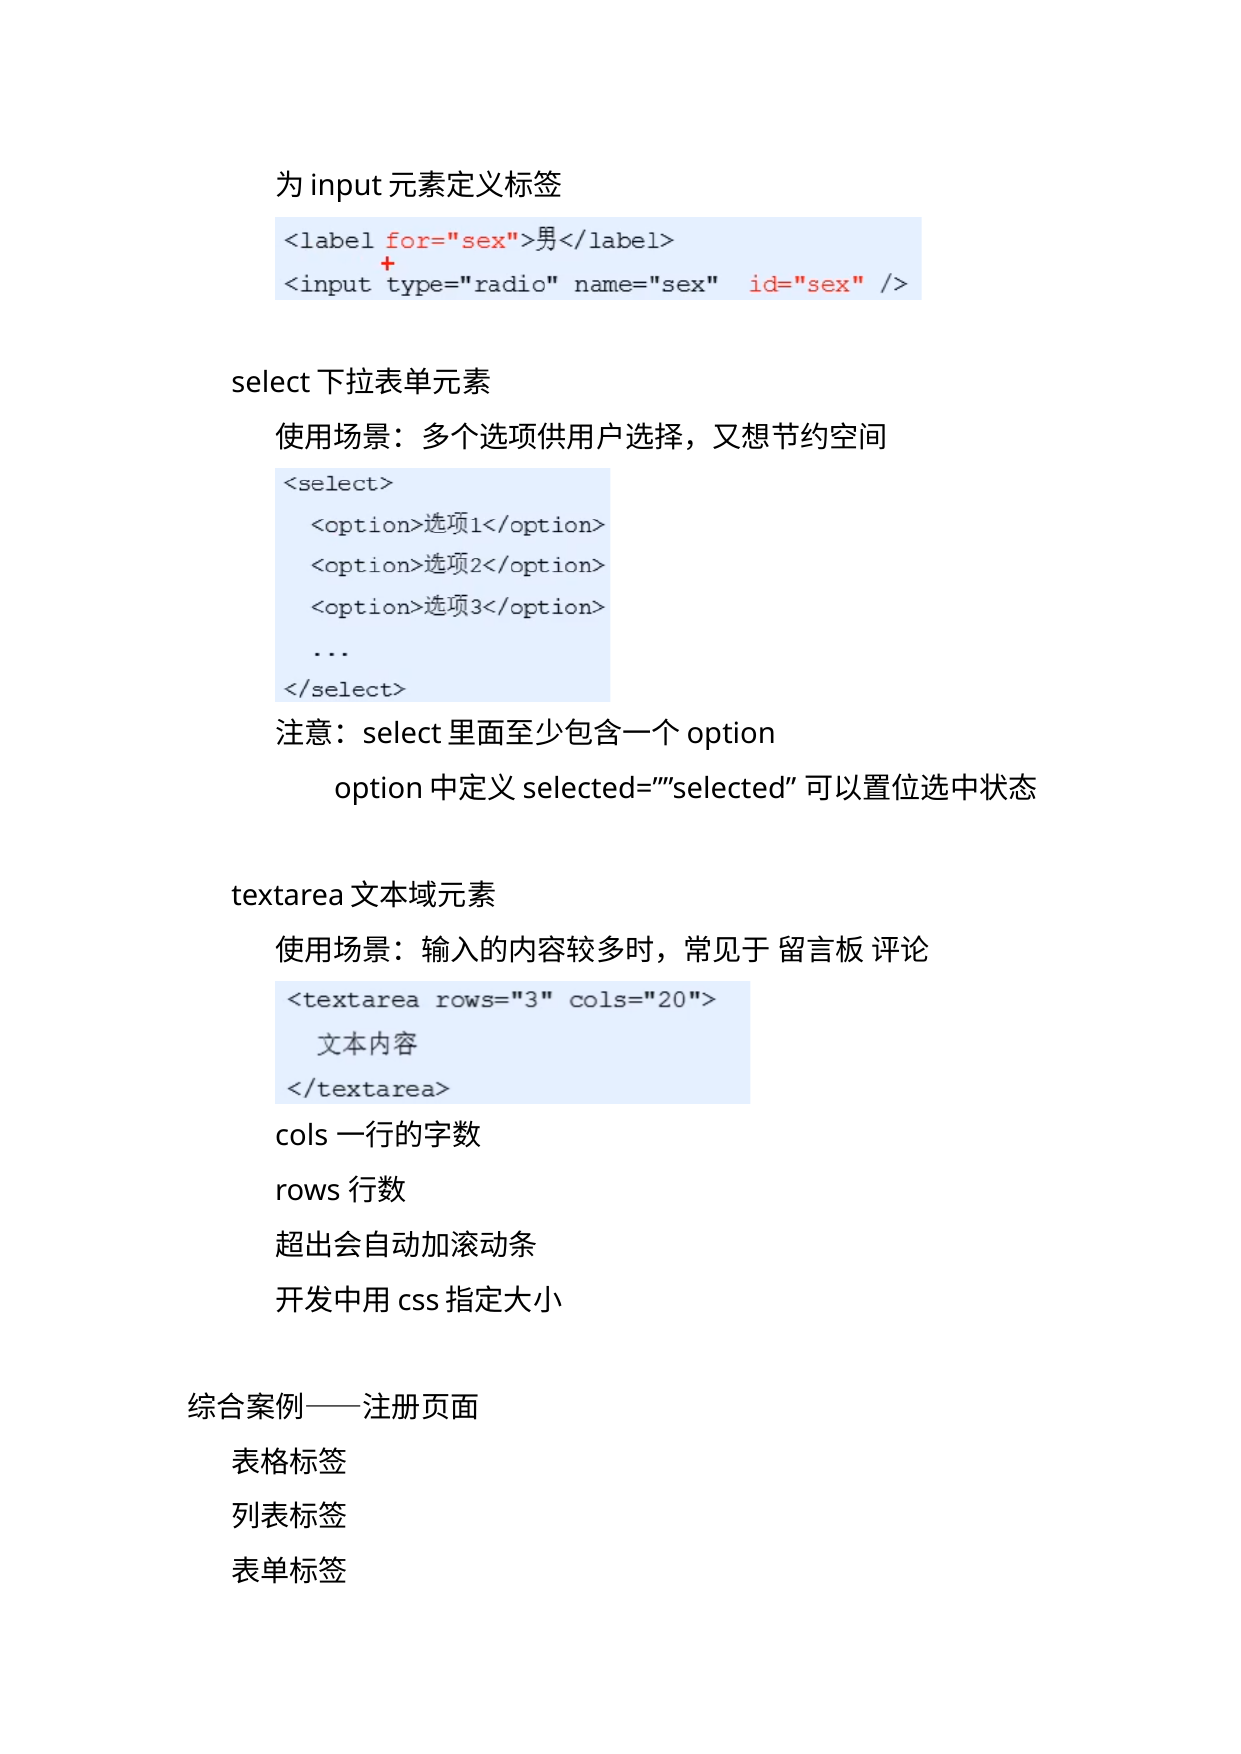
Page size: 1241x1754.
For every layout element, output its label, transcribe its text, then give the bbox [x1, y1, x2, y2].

text 列表标签 [187, 1493, 1053, 1535]
text textarea文本域元素 [187, 871, 1053, 914]
text select下拉表单元素 [187, 359, 1053, 401]
text 表格标签 [187, 1438, 1053, 1480]
text 使用场景：输入的内容较多时，常见于 留言板 评论 [231, 927, 1053, 969]
picture [275, 217, 922, 300]
text 超出会自动加滚动条 [231, 1222, 1053, 1264]
picture [275, 981, 751, 1104]
text 注意：select里面至少包含一个option [231, 710, 1053, 752]
text 开发中用css指定大小 [231, 1277, 1053, 1319]
text option中定义selected=””selected” 可以置位选中状态 [275, 765, 1053, 807]
text 综合案例——注册页面 [187, 1383, 1053, 1426]
picture [275, 468, 611, 702]
text 使用场景：多个选项供用户选择，又想节约空间 [231, 414, 1053, 456]
text 表单标签 [187, 1548, 1053, 1590]
text cols 一行的字数 [231, 1111, 1053, 1154]
text 为input元素定义标签 [231, 162, 1053, 204]
text rows 行数 [231, 1167, 1053, 1209]
